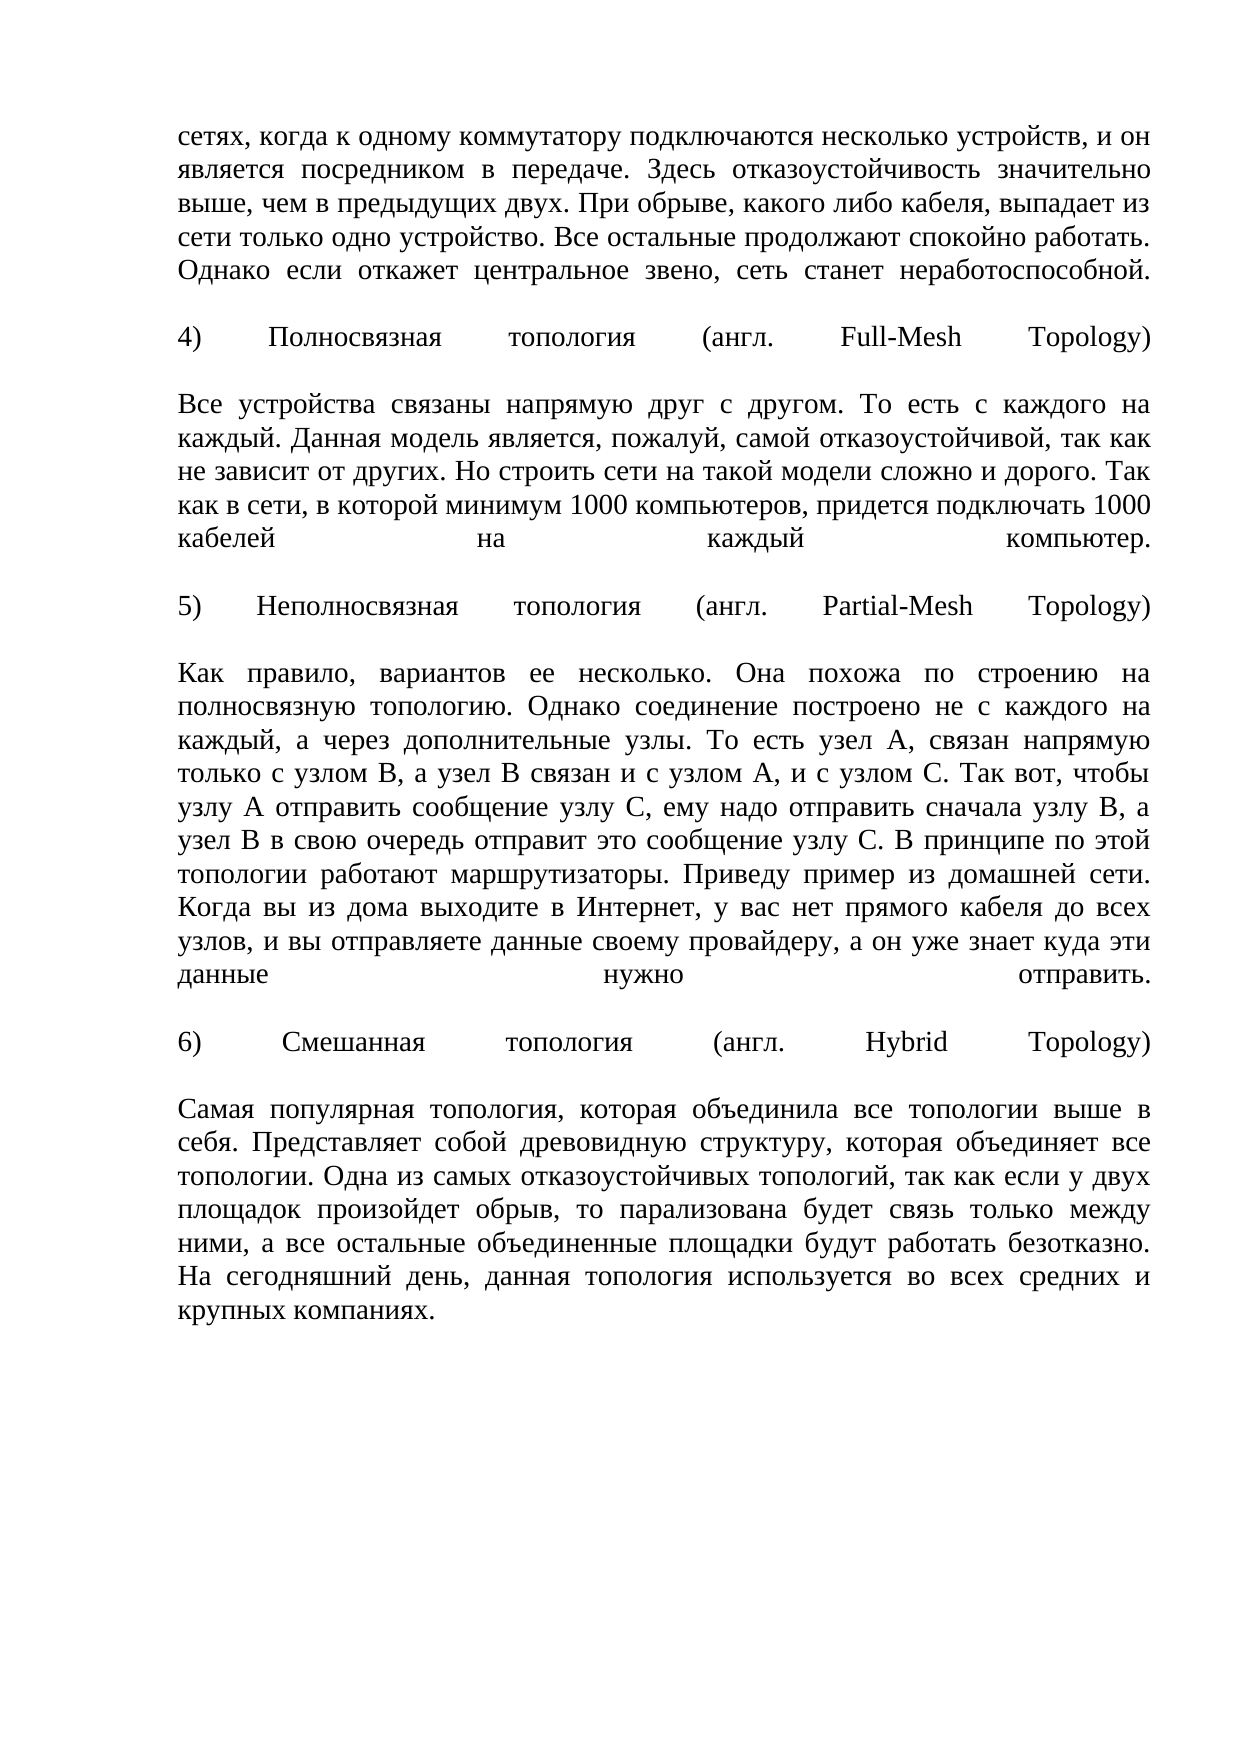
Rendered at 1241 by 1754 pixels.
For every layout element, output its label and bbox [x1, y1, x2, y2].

text [177, 118, 1152, 1326]
